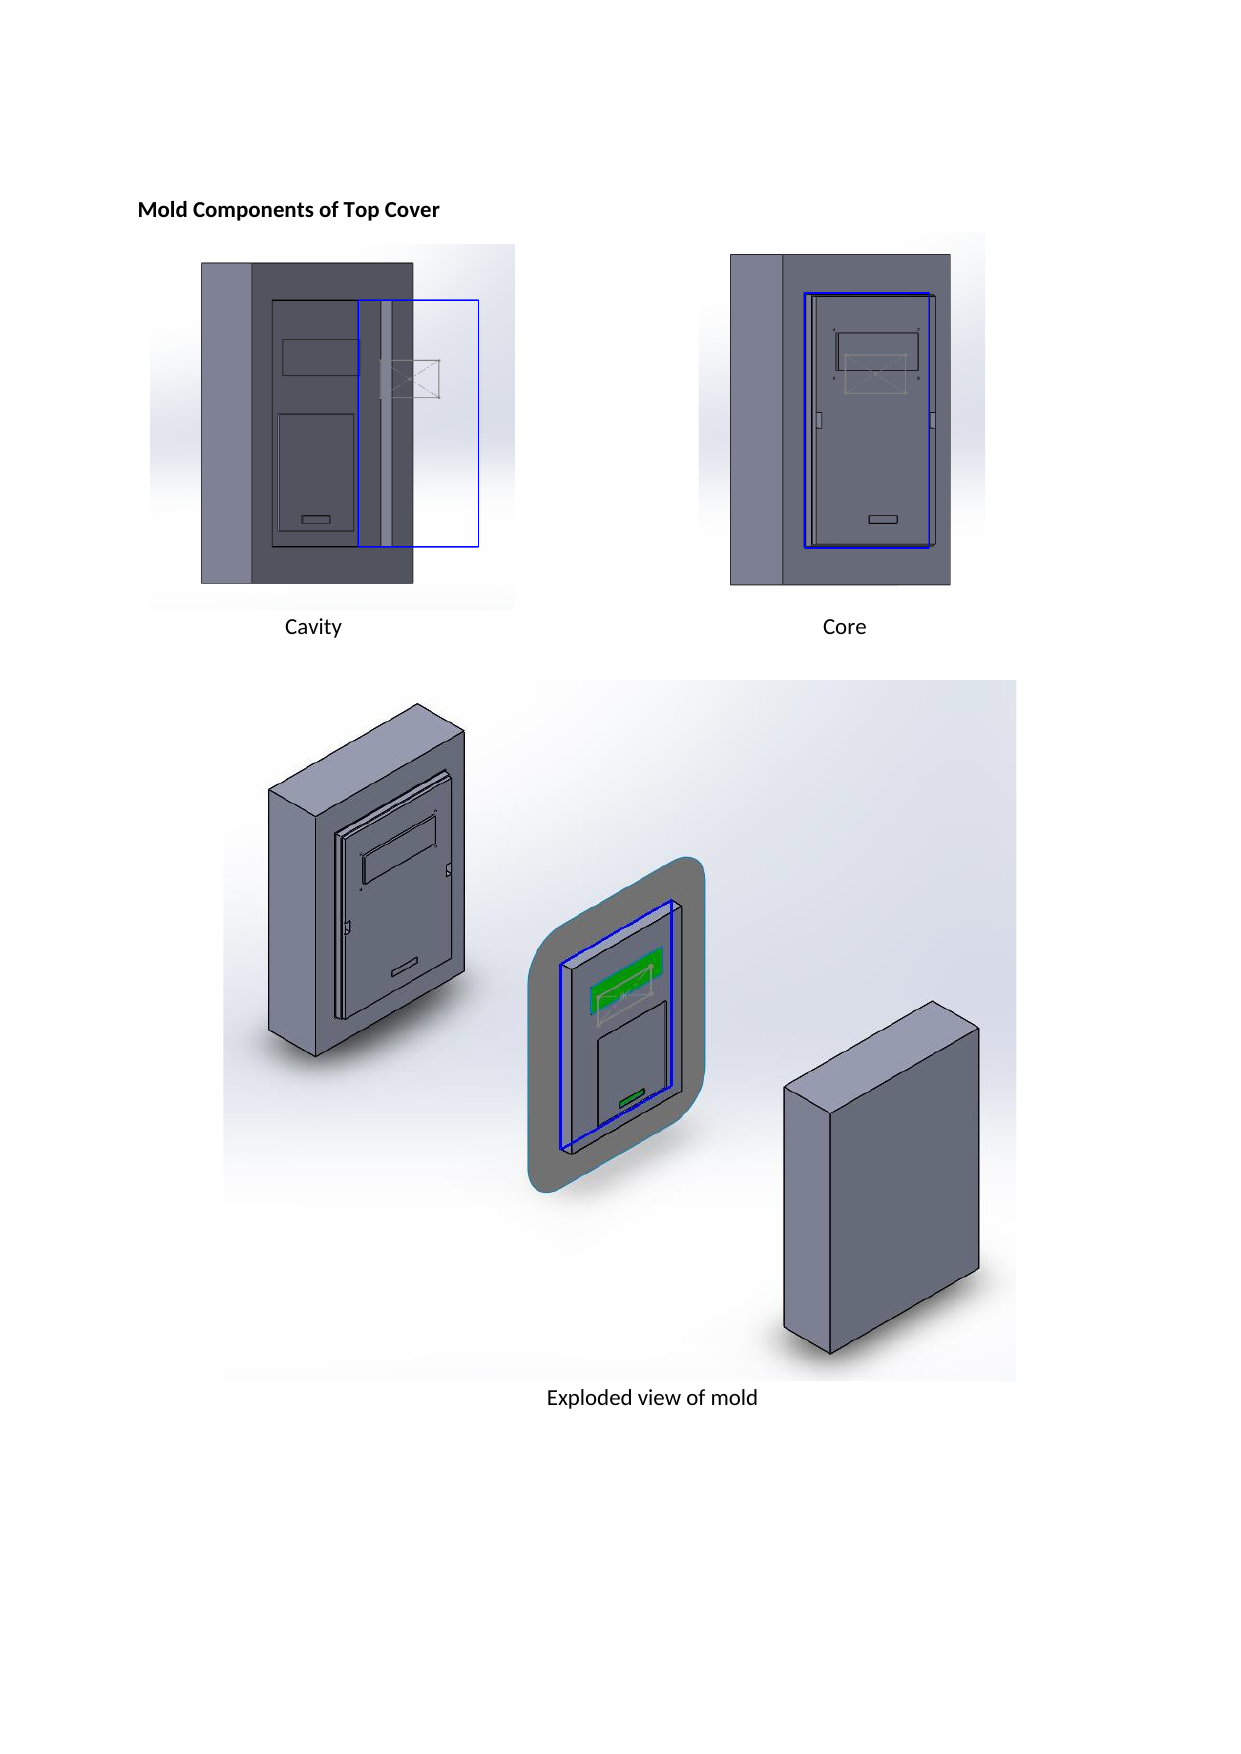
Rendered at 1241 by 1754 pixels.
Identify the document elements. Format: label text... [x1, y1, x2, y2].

picture [698, 232, 986, 611]
picture [223, 680, 1017, 1381]
text Mold Components of Top Cover [137, 195, 1167, 223]
picture [150, 244, 515, 610]
